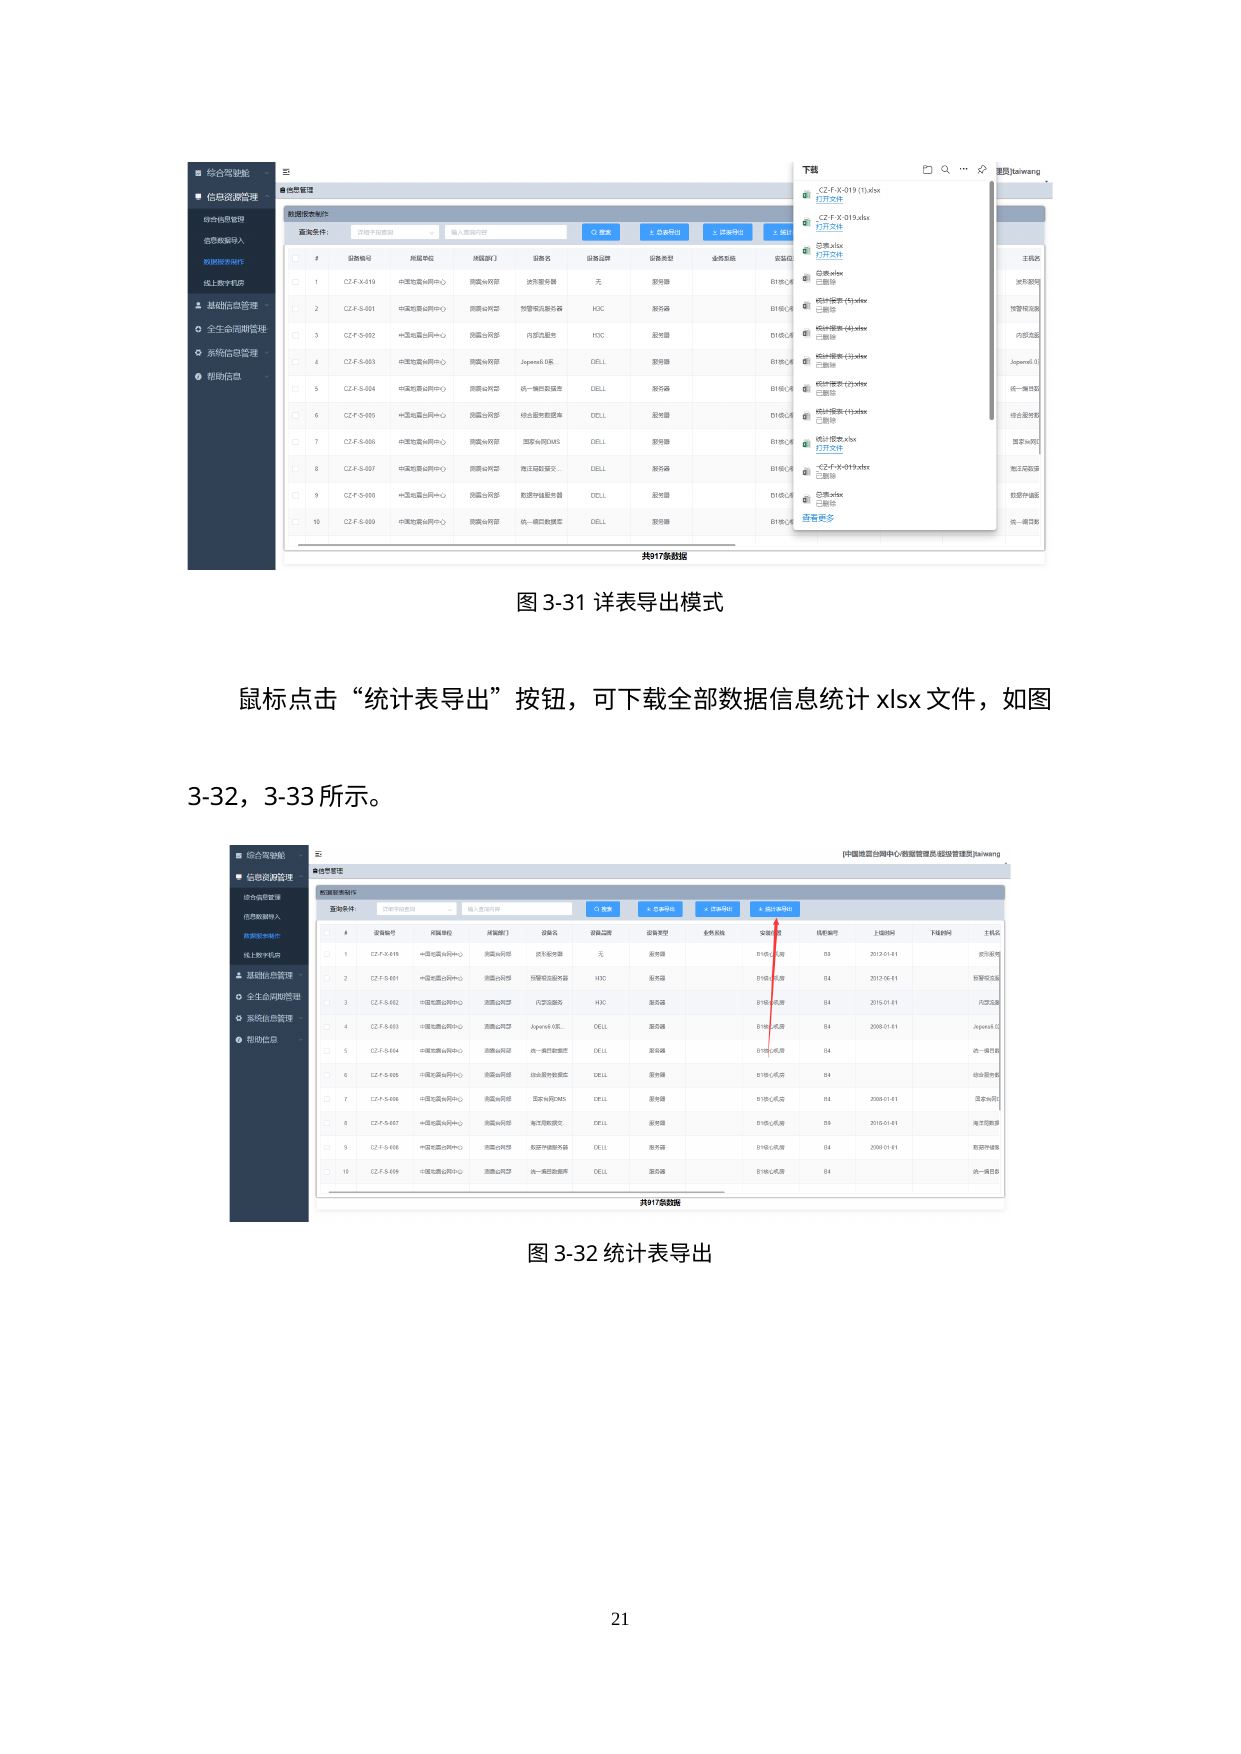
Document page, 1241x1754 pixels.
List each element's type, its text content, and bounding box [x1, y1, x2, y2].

text 图3-32 统计表导出 [187, 1236, 1053, 1268]
text 图3-31 详表导出模式 [187, 585, 1053, 617]
picture [187, 162, 1053, 570]
picture [229, 845, 1011, 1222]
text 鼠标点击“统计表导出”按钮，可下载全部数据信息统计xlsx文件，如图3-32，3-33所示。 [187, 665, 1053, 827]
